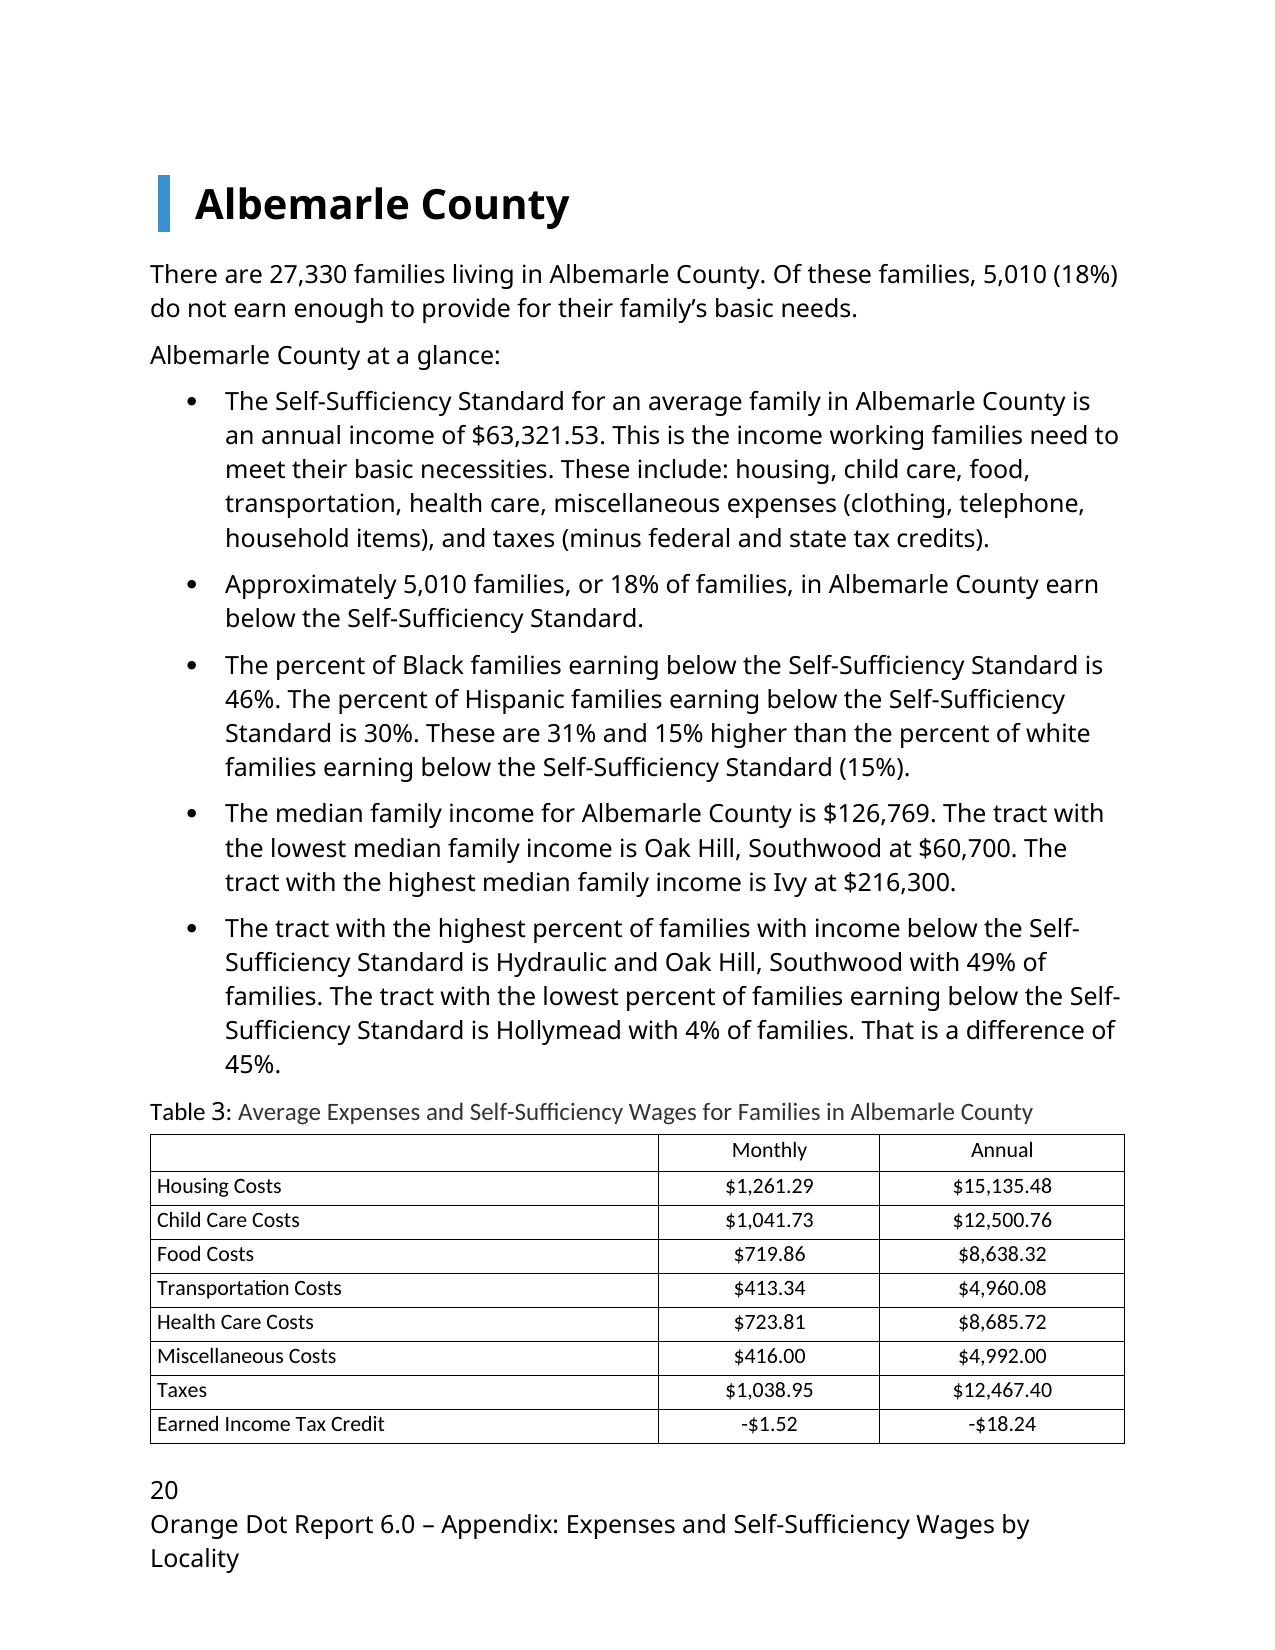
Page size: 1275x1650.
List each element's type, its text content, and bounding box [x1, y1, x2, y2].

table_cell $8,638.32 [880, 1240, 1124, 1273]
text Albemarle County at a glance: [150, 337, 1125, 371]
table_cell $723.81 [659, 1308, 879, 1341]
table_header Monthly [659, 1135, 879, 1171]
table_cell Housing Costs [151, 1172, 658, 1205]
table_cell $719.86 [659, 1240, 879, 1273]
table_cell $1,038.95 [659, 1376, 879, 1409]
table_cell -$18.24 [880, 1410, 1124, 1443]
table_cell $12,467.40 [880, 1376, 1124, 1409]
subtitle Albemarle County [170, 175, 1125, 232]
table_cell $4,992.00 [880, 1342, 1124, 1375]
table_cell $1,041.73 [659, 1206, 879, 1239]
table_cell $8,685.72 [880, 1308, 1124, 1341]
table_header [151, 1135, 658, 1171]
table_cell $1,261.29 [659, 1172, 879, 1205]
table_cell Health Care Costs [151, 1308, 658, 1341]
list The median family income for Albemarle County is $126,769. The tract with the lowest median family income is Oak Hill, Southwood at $60,700. The tract with the highest median family income is Ivy at $216,300. [187, 796, 1125, 898]
table_cell Child Care Costs [151, 1206, 658, 1239]
table_cell Miscellaneous Costs [151, 1342, 658, 1375]
text There are 27,330 families living in Albemarle County. Of these families, 5,010 (18%) do not earn enough to provide for their family’s basic needs. [150, 257, 1125, 325]
table_cell $12,500.76 [880, 1206, 1124, 1239]
table_cell -$1.52 [659, 1410, 879, 1443]
table_cell $413.34 [659, 1274, 879, 1307]
list The Self-Sufficiency Standard for an average family in Albemarle County is an annual income of $63,321.53. This is the income working families need to meet their basic necessities. These include: housing, child care, food, transportation, health care, miscellaneous expenses (clothing, telephone, household items), and taxes (minus federal and state tax credits). [187, 384, 1125, 554]
list Approximately 5,010 families, or 18% of families, in Albemarle County earn below the Self-Sufficiency Standard. [187, 567, 1125, 635]
table_cell $4,960.08 [880, 1274, 1124, 1307]
table_header Annual [880, 1135, 1124, 1171]
table_cell $416.00 [659, 1342, 879, 1375]
table_cell Transportation Costs [151, 1274, 658, 1307]
list The percent of Black families earning below the Self-Sufficiency Standard is 46%. The percent of Hispanic families earning below the Self-Sufficiency Standard is 30%. These are 31% and 15% higher than the percent of white families earning below the Self-Sufficiency Standard (15%). [187, 647, 1125, 784]
table_cell Taxes [151, 1376, 658, 1409]
table_cell Earned Income Tax Credit [151, 1410, 658, 1443]
list The tract with the highest percent of families with income below the Self-Sufficiency Standard is Hydraulic and Oak Hill, Southwood with 49% of families. The tract with the lowest percent of families earning below the Self-Sufficiency Standard is Hollymead with 4% of families. That is a difference of 45%. [187, 911, 1125, 1081]
table_cell Food Costs [151, 1240, 658, 1273]
table_cell $15,135.48 [880, 1172, 1124, 1205]
